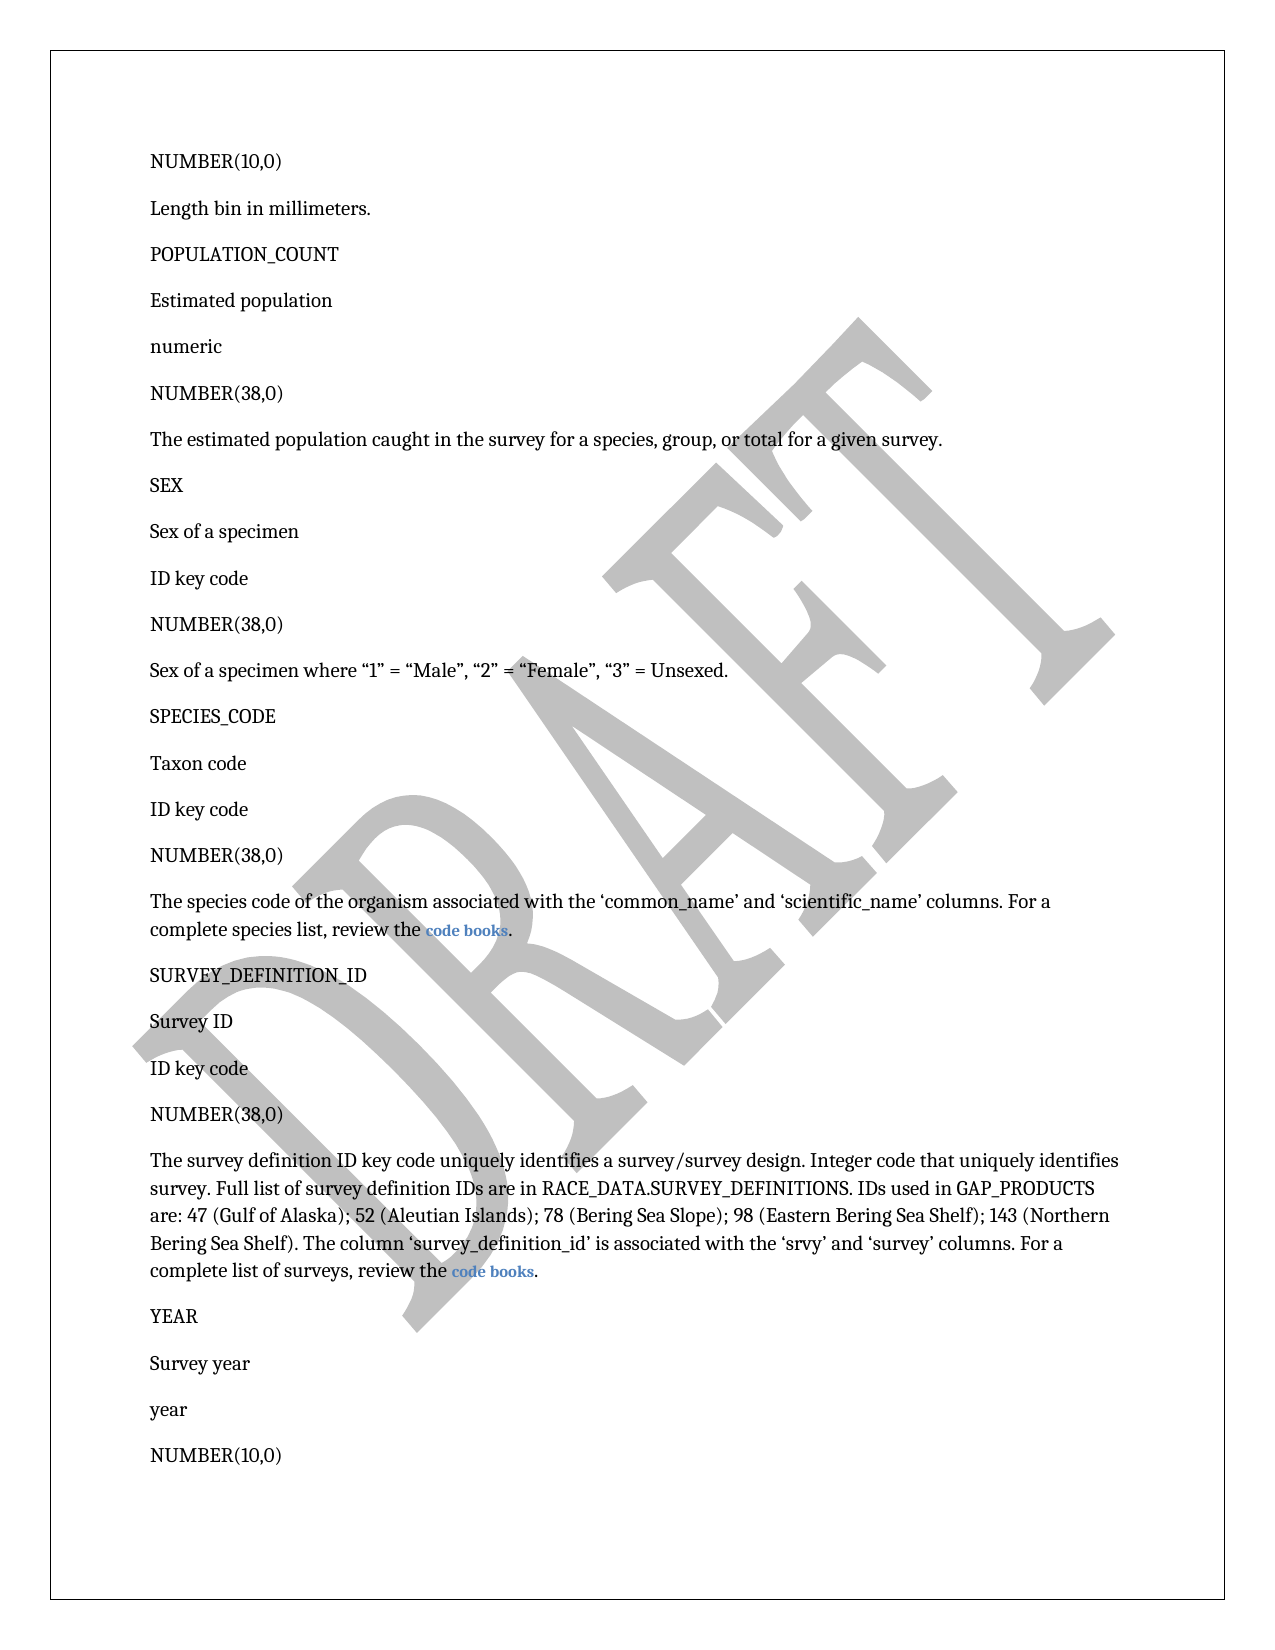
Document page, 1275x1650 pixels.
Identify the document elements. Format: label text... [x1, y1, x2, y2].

text year [150, 1397, 1125, 1421]
text NUMBER(38,0) [150, 381, 1125, 405]
text NUMBER(38,0) [150, 844, 1125, 868]
text ID key code [150, 1056, 1125, 1080]
text Taxon code [150, 751, 1125, 775]
text NUMBER(10,0) [150, 1444, 1125, 1468]
text The survey definition ID key code uniquely identifies a survey/survey design. Integer code that uniquely identifies survey. Full list of survey definition IDs are in RACE_DATA.SURVEY_DEFINITIONS. IDs used in GAP_PRODUCTS are: 47 (Gulf of Alaska); 52 (Aleutian Islands); 78 (Bering Sea Slope); 98 (Eastern Bering Sea Shelf); 143 (Northern Bering Sea Shelf). The column ‘survey_definition_id’ is associated with the ‘srvy’ and ‘survey’ columns. For a complete list of surveys, review the code books. [150, 1149, 1125, 1283]
text ID key code [150, 797, 1125, 821]
text numeric [150, 335, 1125, 359]
text YEAR [150, 1305, 1125, 1329]
text Survey ID [150, 1010, 1125, 1034]
text NUMBER(38,0) [150, 1102, 1125, 1126]
text NUMBER(38,0) [150, 612, 1125, 636]
text SPECIES_CODE [150, 705, 1125, 729]
text Sex of a specimen [150, 520, 1125, 544]
text Sex of a specimen where “1” = “Male”, “2” = “Female”, “3” = Unsexed. [150, 659, 1125, 683]
text POPULATION_COUNT [150, 242, 1125, 266]
text SEX [150, 474, 1125, 498]
text SURVEY_DEFINITION_ID [150, 964, 1125, 988]
text Estimated population [150, 289, 1125, 313]
text NUMBER(10,0) [150, 150, 1125, 174]
text The species code of the organism associated with the ‘common_name’ and ‘scientific_name’ columns. For a complete species list, review the code books. [150, 890, 1125, 941]
text Survey year [150, 1351, 1125, 1375]
text Length bin in millimeters. [150, 196, 1125, 220]
text ID key code [150, 566, 1125, 590]
text The estimated population caught in the survey for a species, group, or total for a given survey. [150, 427, 1125, 451]
